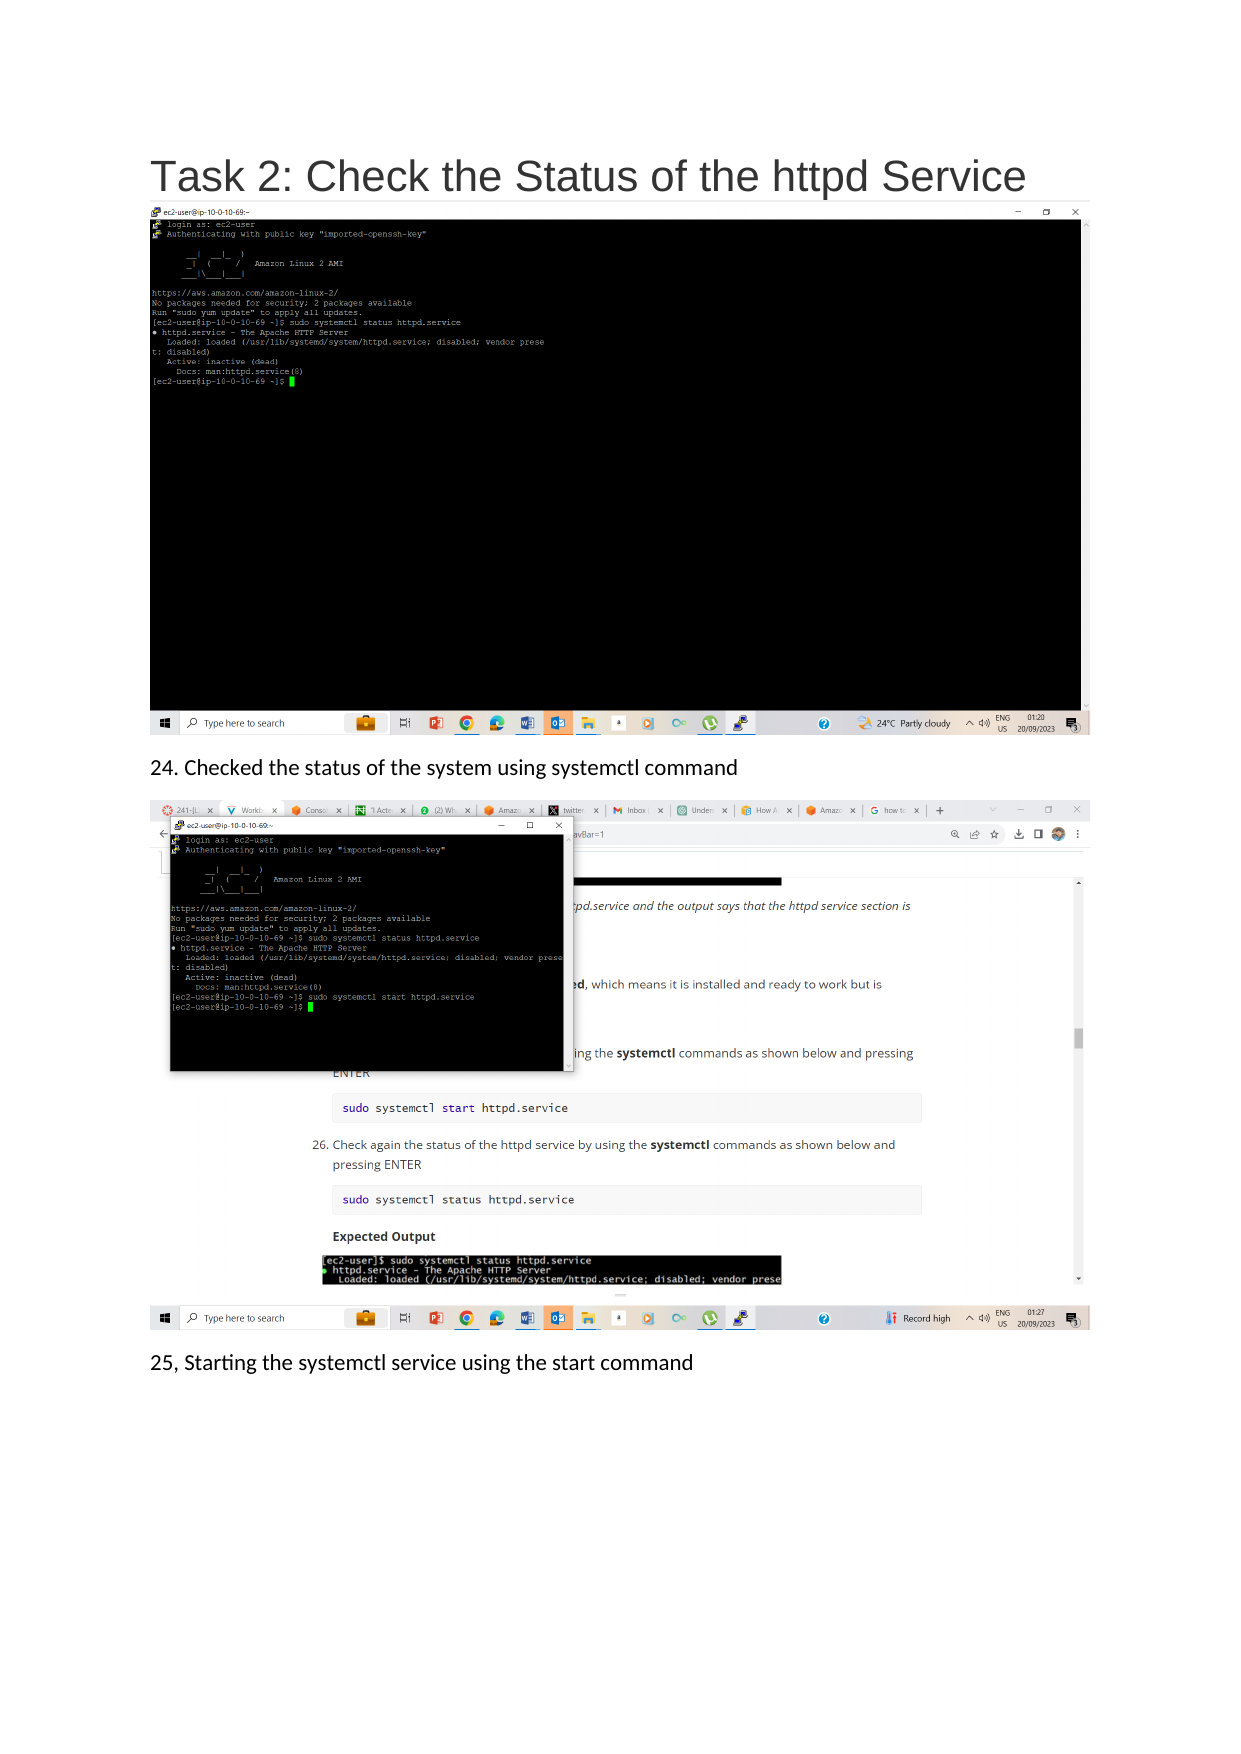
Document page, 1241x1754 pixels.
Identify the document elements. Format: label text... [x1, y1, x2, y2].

text 24. Checked the status of the system using systemctl command [150, 753, 1090, 782]
subtitle Task 2: Check the Status of the httpd Service [150, 150, 1090, 200]
text 25, Starting the systemctl service using the start command [150, 1348, 1090, 1376]
picture [150, 205, 1091, 735]
picture [150, 800, 1091, 1330]
